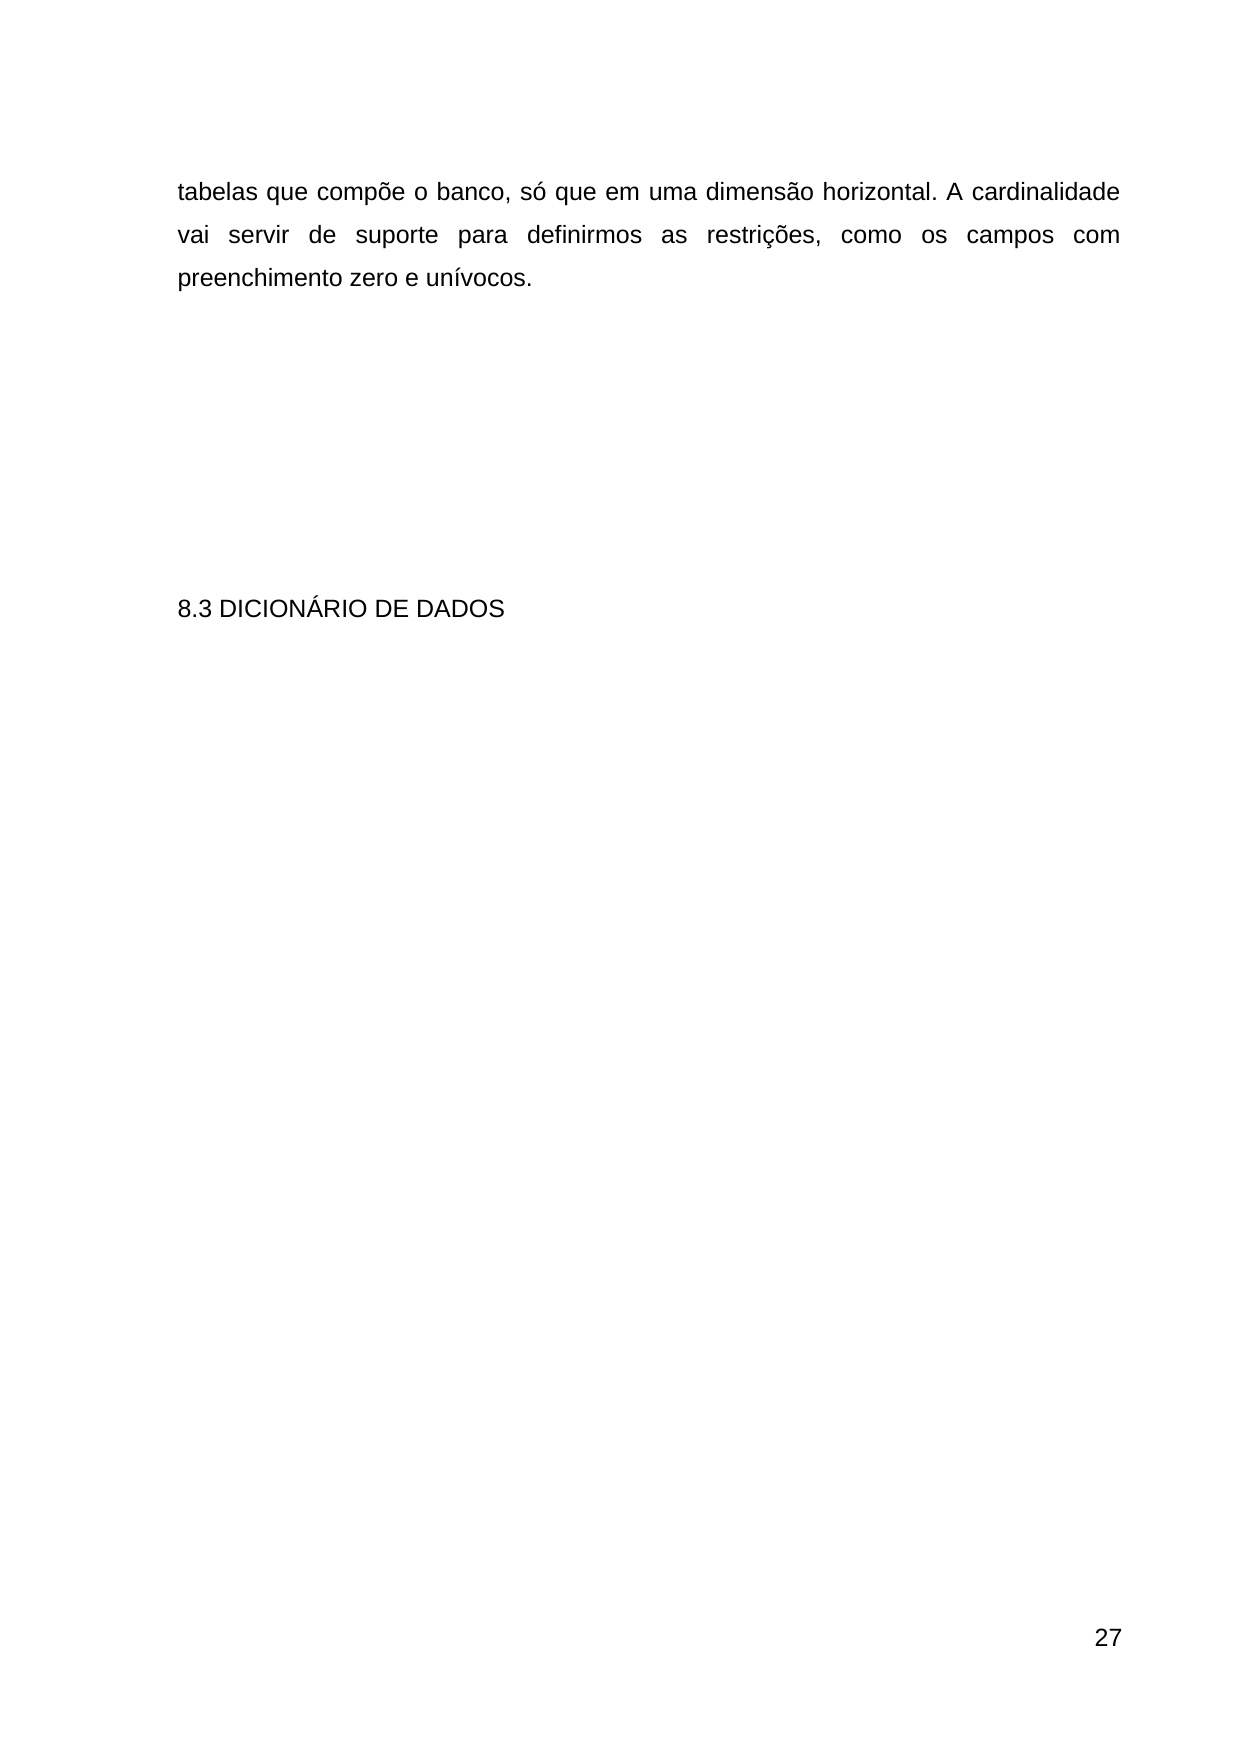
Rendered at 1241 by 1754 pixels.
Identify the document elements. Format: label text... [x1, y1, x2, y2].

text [177, 177, 1122, 292]
subtitle 8.3 DICIONÁRIO DE DADOS [177, 594, 1122, 623]
